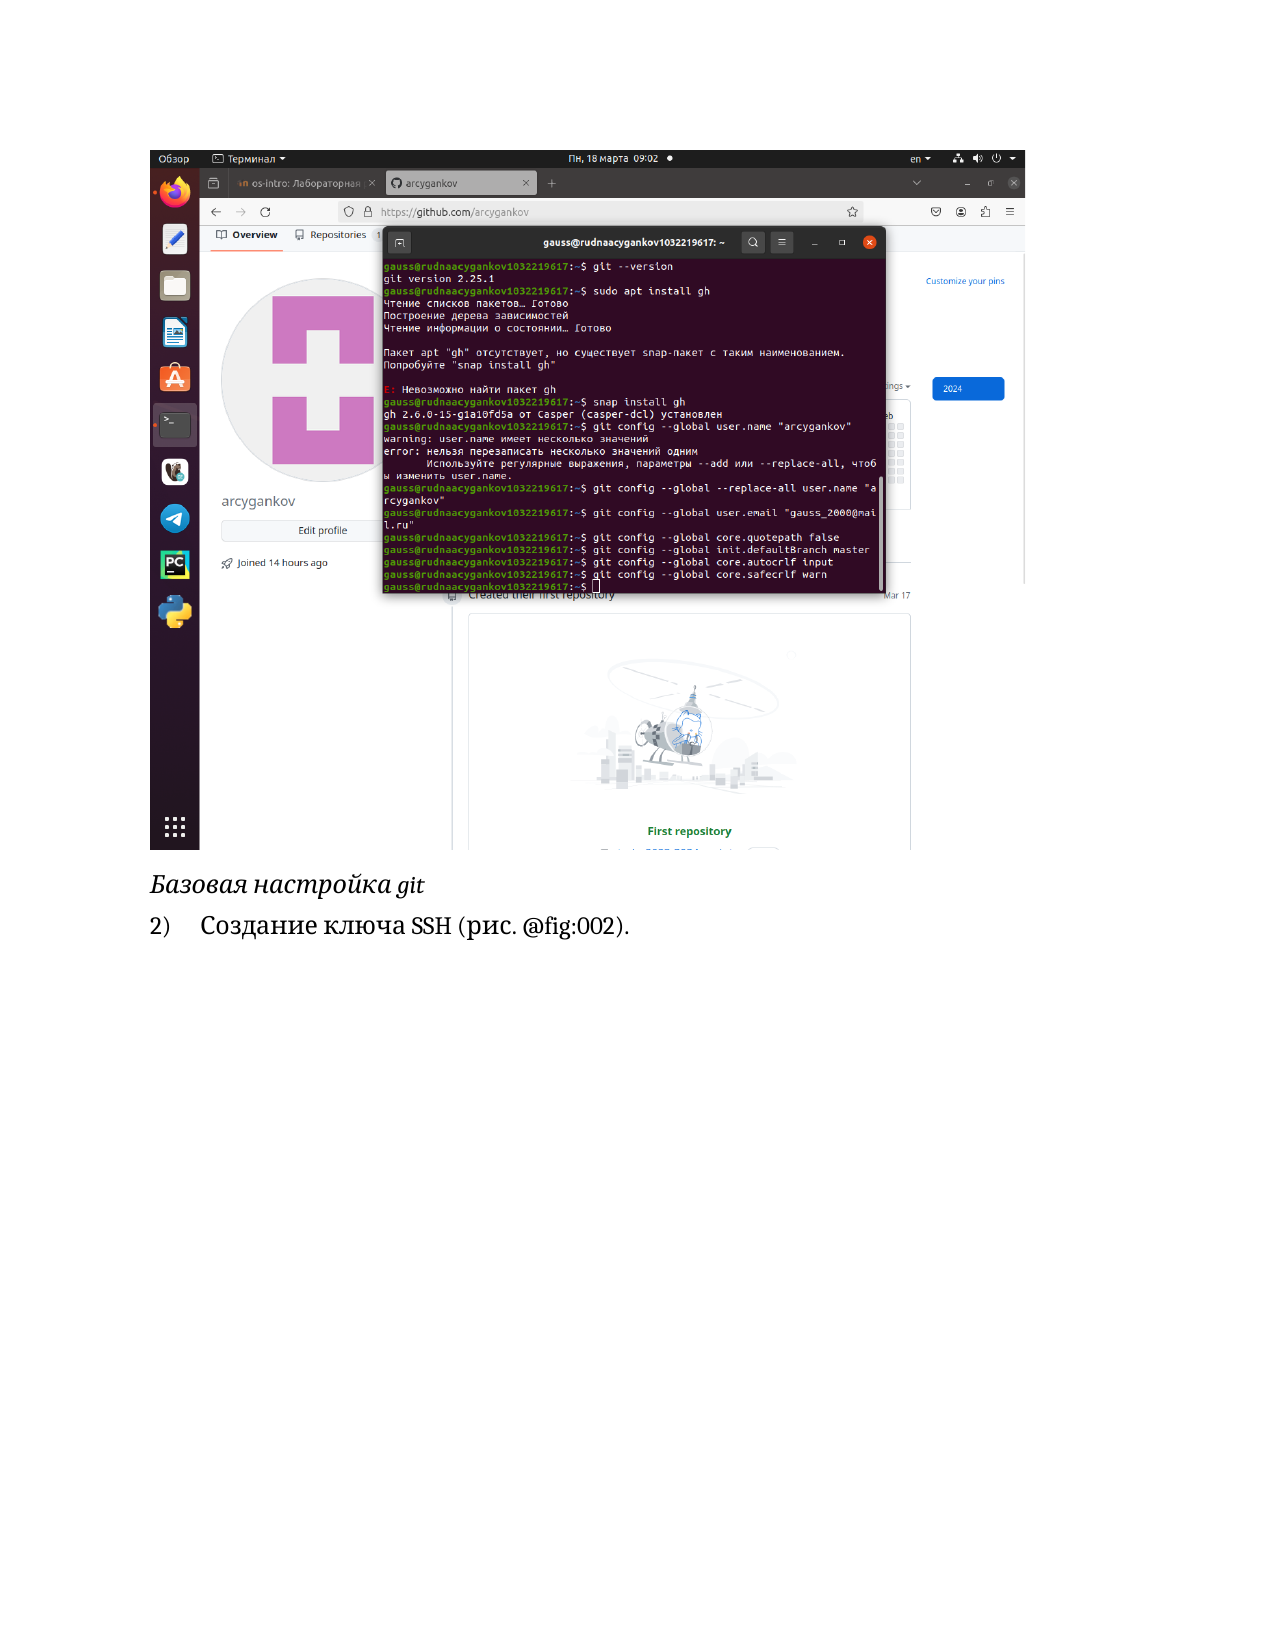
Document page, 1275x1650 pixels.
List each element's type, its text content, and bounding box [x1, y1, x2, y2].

list Создание ключа SSH (рис. @fig:002). [150, 912, 1125, 941]
picture [150, 150, 1025, 850]
text Базовая настройка git [150, 871, 1125, 899]
